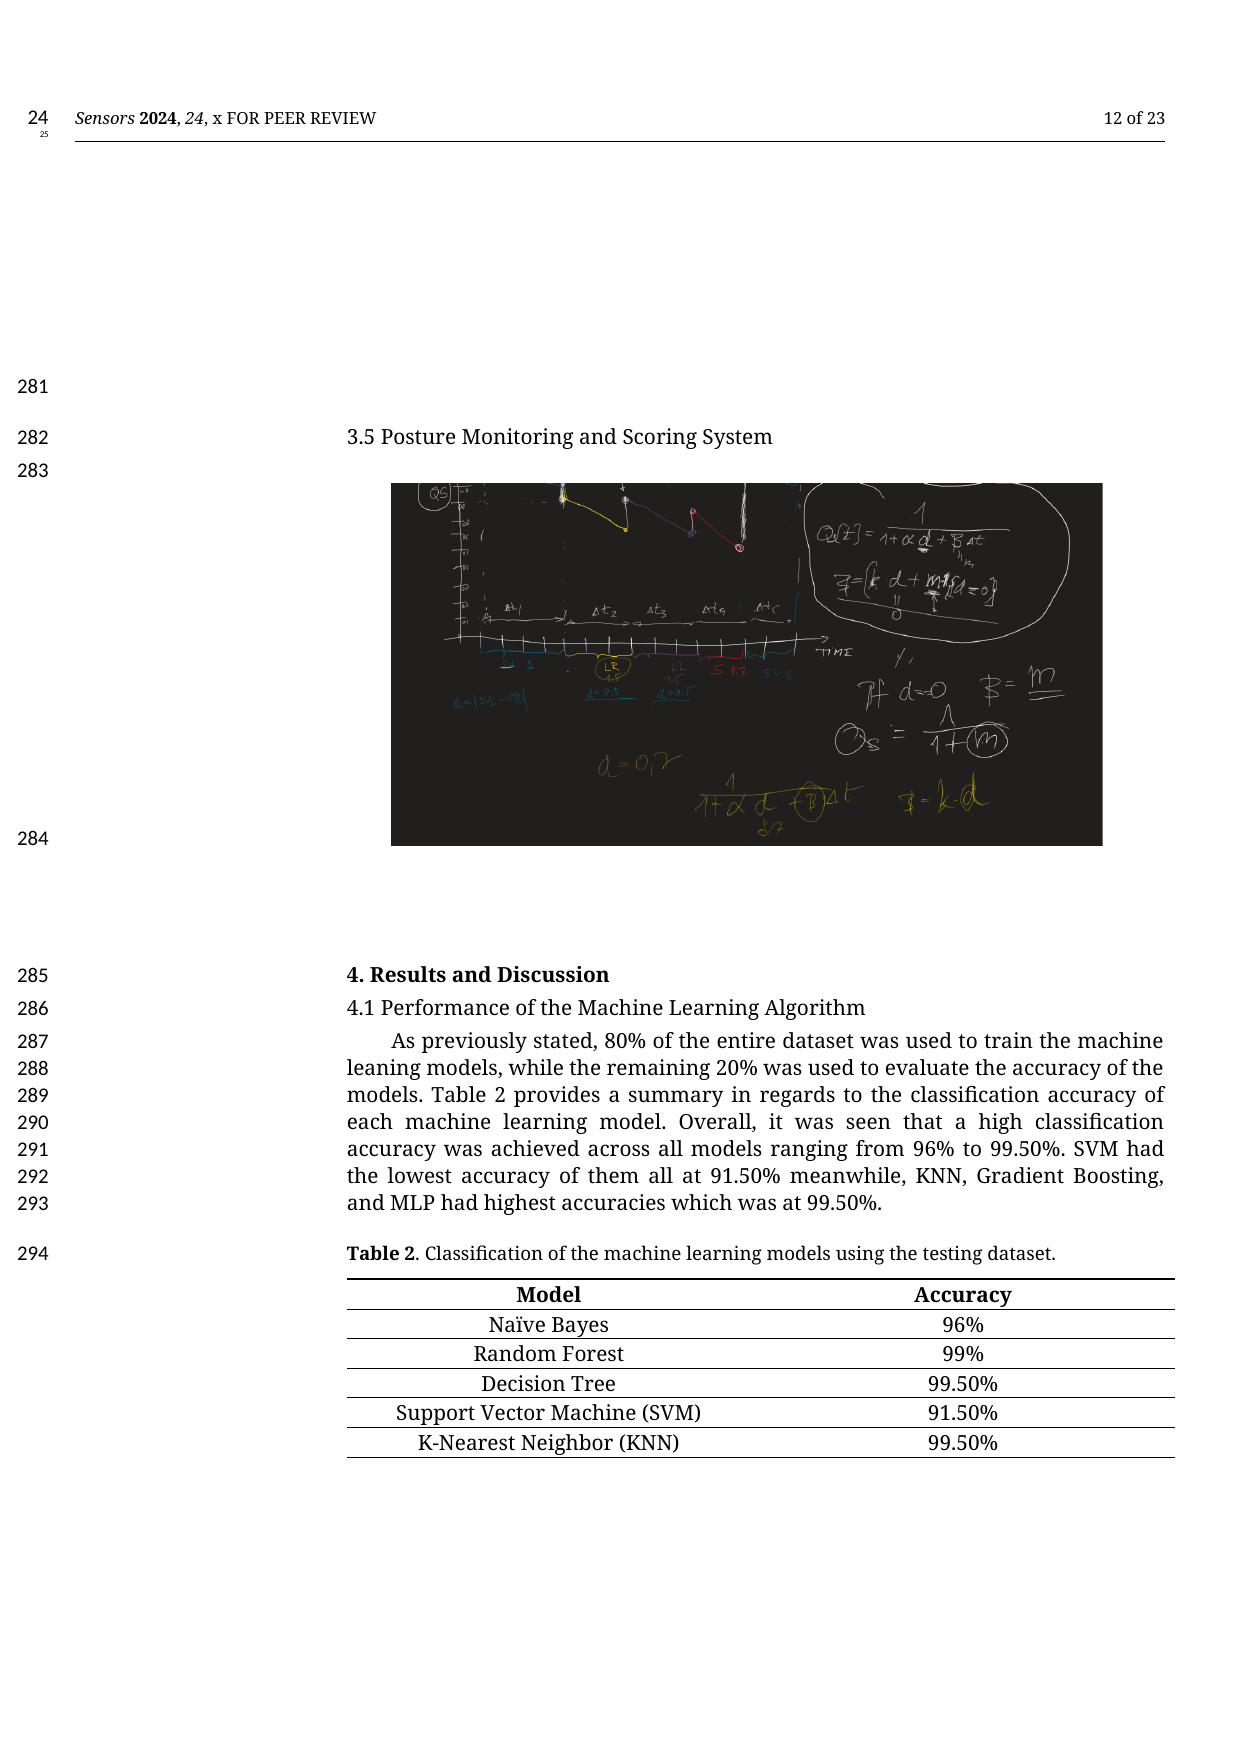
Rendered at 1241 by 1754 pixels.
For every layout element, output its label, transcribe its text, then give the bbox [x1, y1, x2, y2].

subtitle 3.5 Posture Monitoring and Scoring System [347, 423, 1165, 450]
table_cell Random Forest [347, 1339, 750, 1368]
table_header Accuracy [750, 1280, 1175, 1309]
subtitle 4. Results and Discussion [347, 961, 1165, 988]
picture [391, 483, 1103, 846]
text Table 2. Classification of the machine learning models using the testing dataset. [347, 1242, 1165, 1266]
table_cell K-Nearest Neighbor (KNN) [347, 1428, 750, 1457]
table_header Model [347, 1280, 750, 1309]
text As previously stated, 80% of the entire dataset was used to train the machine leaning models, while the remaining 20% was used to evaluate the accuracy of the models. Table 2 provides a summary in regards to the classification accuracy of each machine learning model. Overall, it was seen that a high classification accuracy was achieved across all models ranging from 96% to 99.50%. SVM had the lowest accuracy of them all at 91.50% meanwhile, KNN, Gradient Boosting, and MLP had highest accuracies which was at 99.50%. [347, 1027, 1165, 1217]
table_cell 99% [750, 1339, 1175, 1368]
table_cell Support Vector Machine (SVM) [347, 1398, 750, 1427]
table_cell 96% [750, 1310, 1175, 1338]
table_cell 91.50% [750, 1398, 1175, 1427]
subtitle 4.1 Performance of the Machine Learning Algorithm [347, 994, 1165, 1021]
table_cell 99.50% [750, 1428, 1175, 1457]
table_cell 99.50% [750, 1369, 1175, 1397]
table_cell Naïve Bayes [347, 1310, 750, 1338]
table_cell Decision Tree [347, 1369, 750, 1397]
